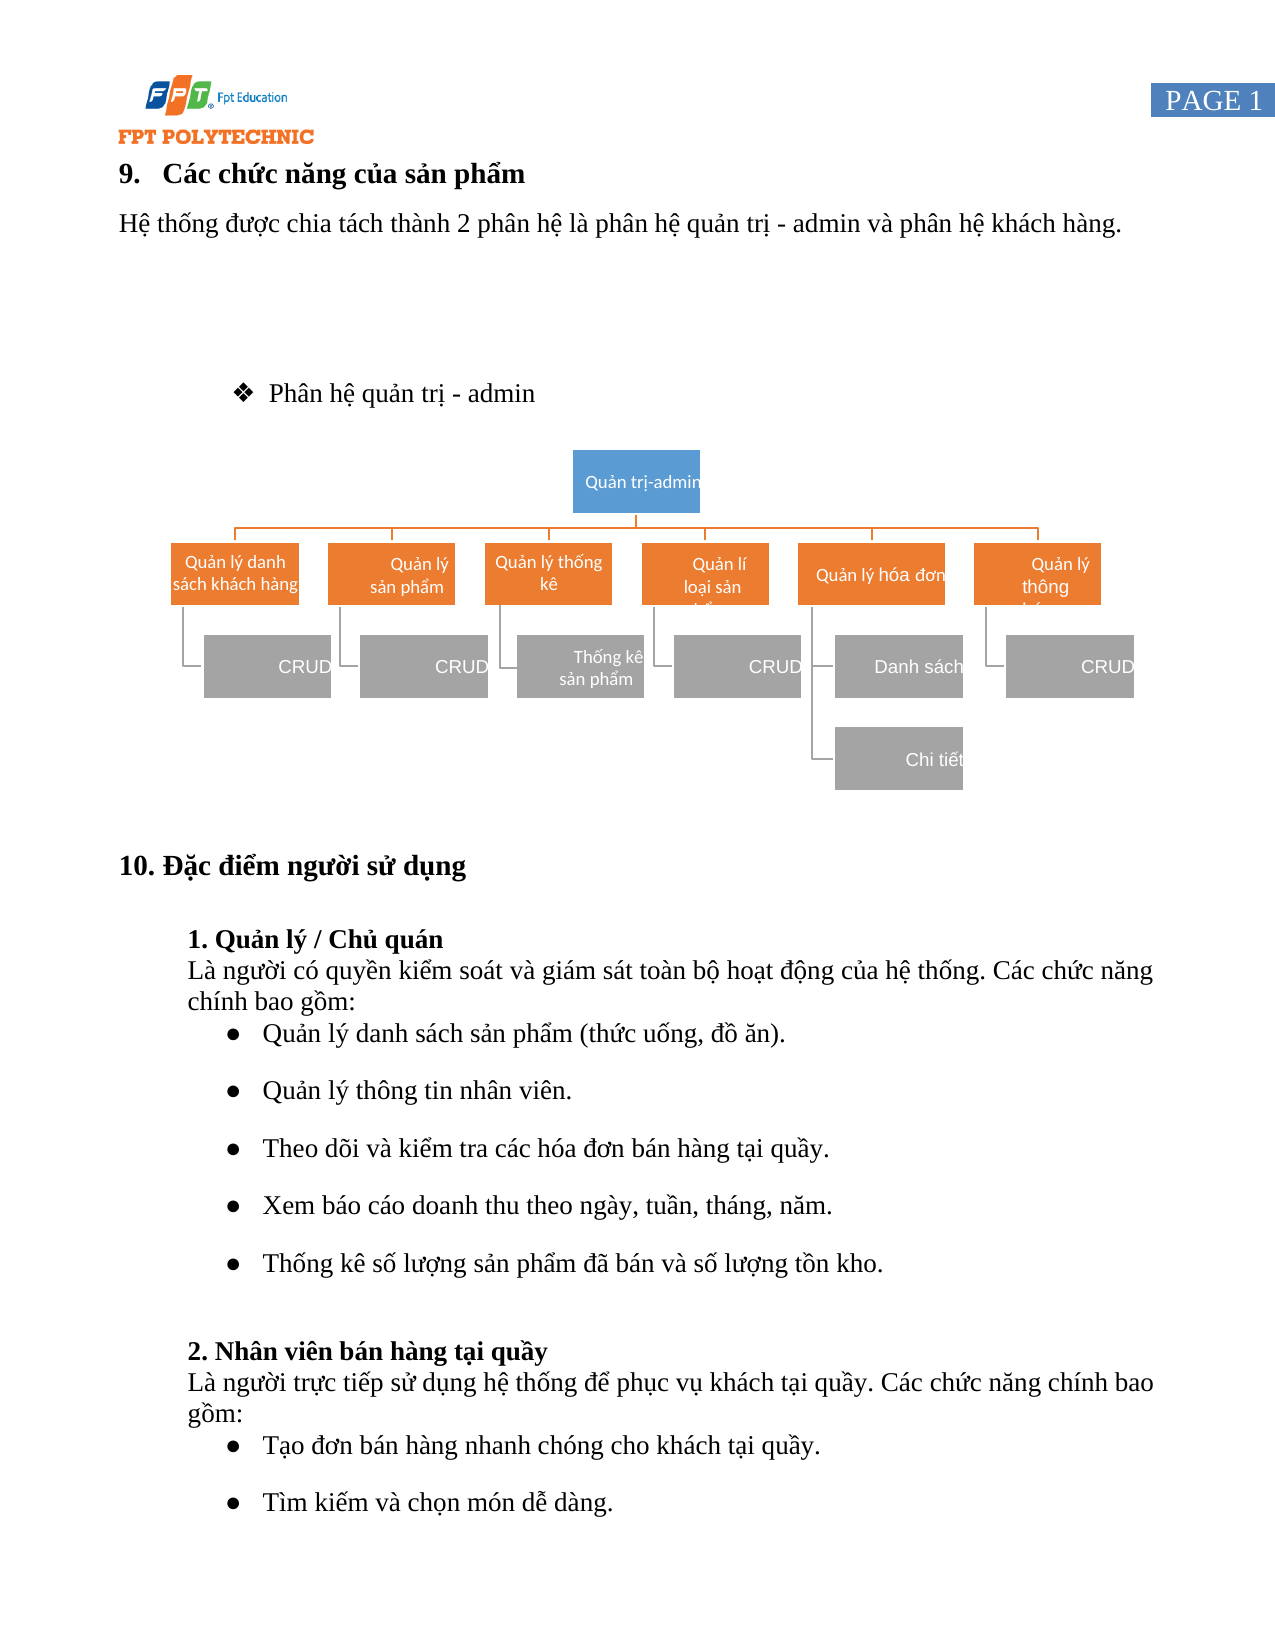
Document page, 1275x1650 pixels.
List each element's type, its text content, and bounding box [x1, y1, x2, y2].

subtitle 2. Nhân viên bán hàng tại quầy [187, 1335, 1200, 1366]
list Thống kê số lượng sản phẩm đã bán và số lượng tồn kho. [225, 1247, 1200, 1304]
picture [118, 75, 314, 142]
subtitle Đặc điểm người sử dụng [118, 848, 1200, 881]
text Là người có quyền kiểm soát và giám sát toàn bộ hoạt động của hệ thống. Các chức năng chính bao gồm: [187, 954, 1200, 1017]
list Phân hệ quản trị - admin [231, 362, 1200, 418]
list Xem báo cáo doanh thu theo ngày, tuần, tháng, năm. [225, 1189, 1200, 1247]
subtitle Các chức năng của sản phẩm [118, 142, 1200, 190]
list Tìm kiếm và chọn món dễ dàng. [225, 1486, 1200, 1517]
list Quản lý danh sách sản phẩm (thức uống, đồ ăn). [225, 1017, 1200, 1074]
subtitle 1. Quản lý / Chủ quán [187, 923, 1200, 954]
list Theo dõi và kiểm tra các hóa đơn bán hàng tại quầy. [225, 1132, 1200, 1189]
list Tạo đơn bán hàng nhanh chóng cho khách tại quầy. [225, 1429, 1200, 1486]
text Là người trực tiếp sử dụng hệ thống để phục vụ khách tại quầy. Các chức năng chính bao gồm: [187, 1366, 1200, 1429]
list Quản lý thông tin nhân viên. [225, 1074, 1200, 1132]
text Hệ thống được chia tách thành 2 phân hệ là phân hệ quản trị - admin và phân hệ khách hàng. [118, 207, 1200, 238]
